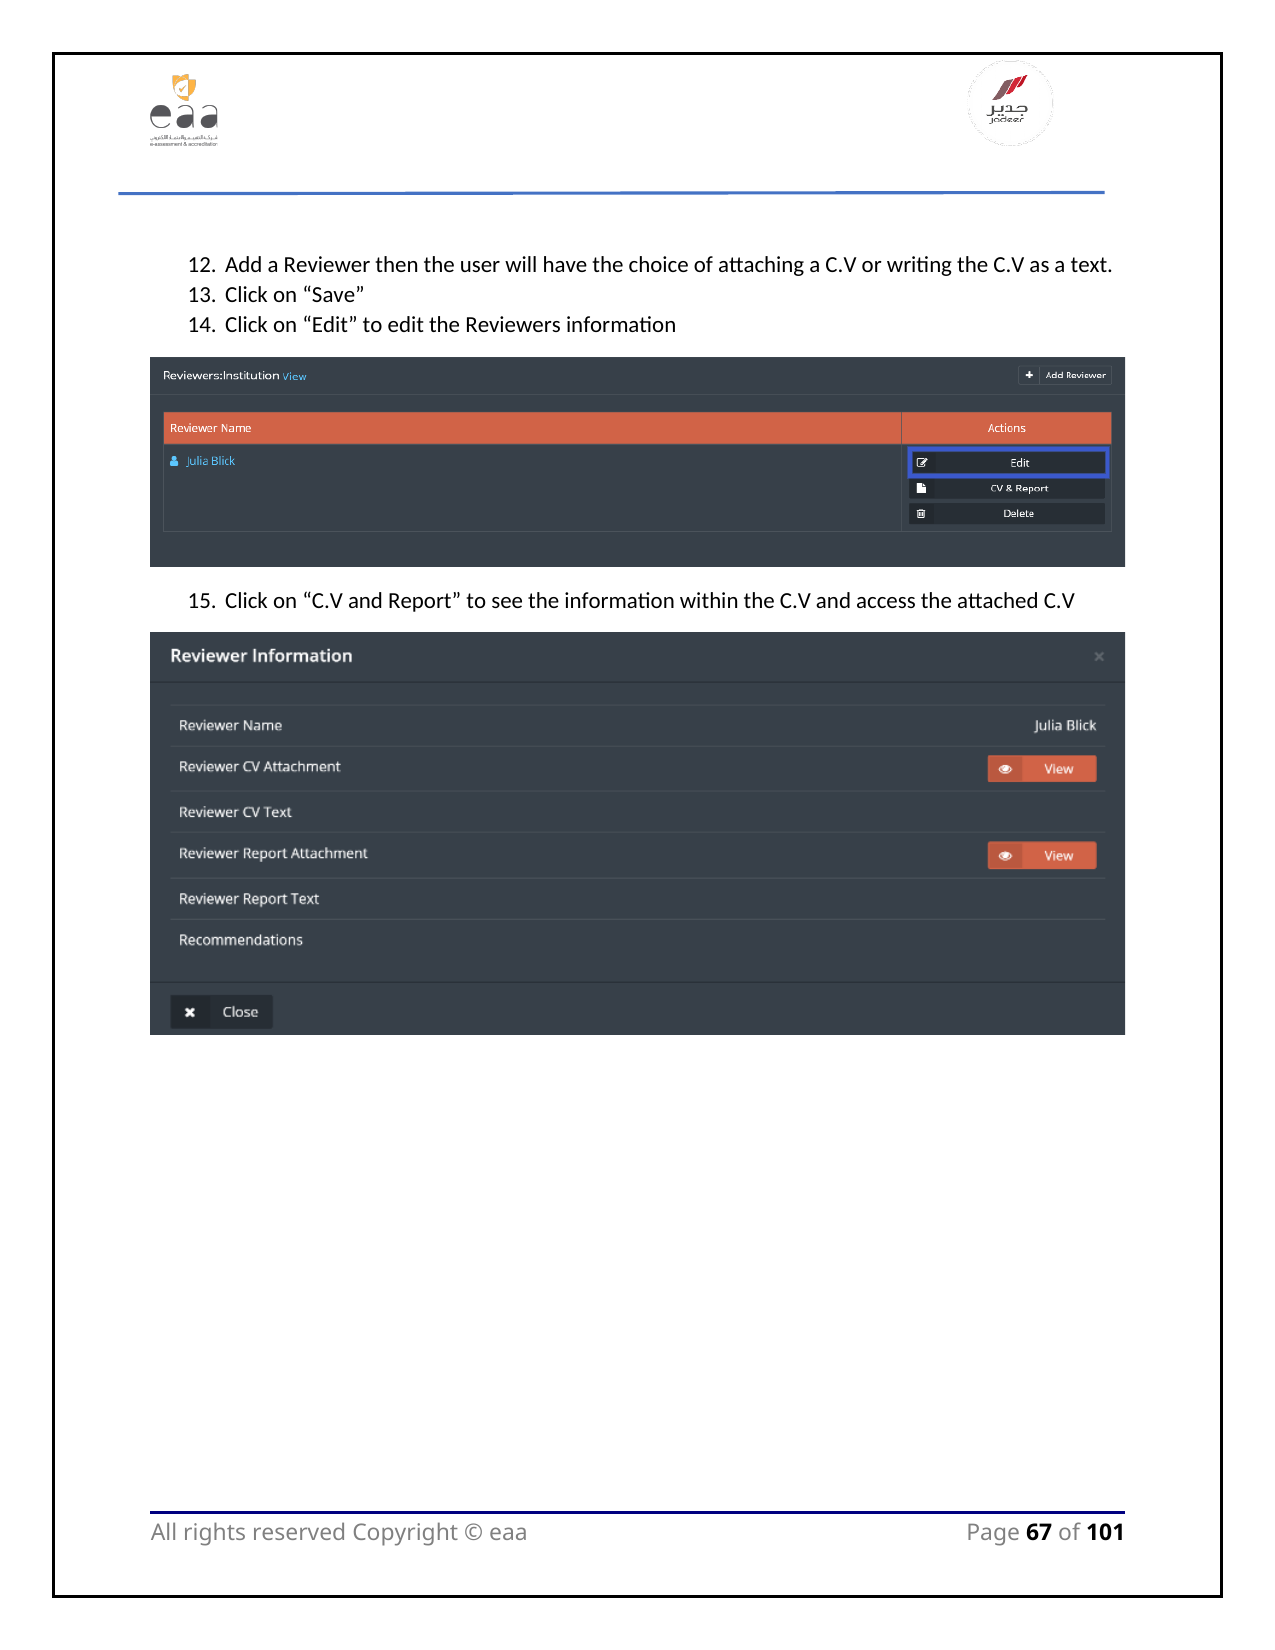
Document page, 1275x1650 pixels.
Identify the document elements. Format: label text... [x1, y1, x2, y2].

list Click on “Edit” to edit the Reviewers information [187, 310, 1125, 338]
picture [967, 60, 1054, 146]
picture [150, 357, 1125, 567]
list Add a Reviewer then the user will have the choice of attaching a C.V or writing the C.V as a text. [187, 250, 1125, 278]
picture [150, 632, 1125, 1035]
list Click on “C.V and Report” to see the information within the C.V and access the attached C.V [187, 586, 1125, 614]
list Click on “Save” [187, 280, 1125, 308]
picture [150, 74, 218, 146]
